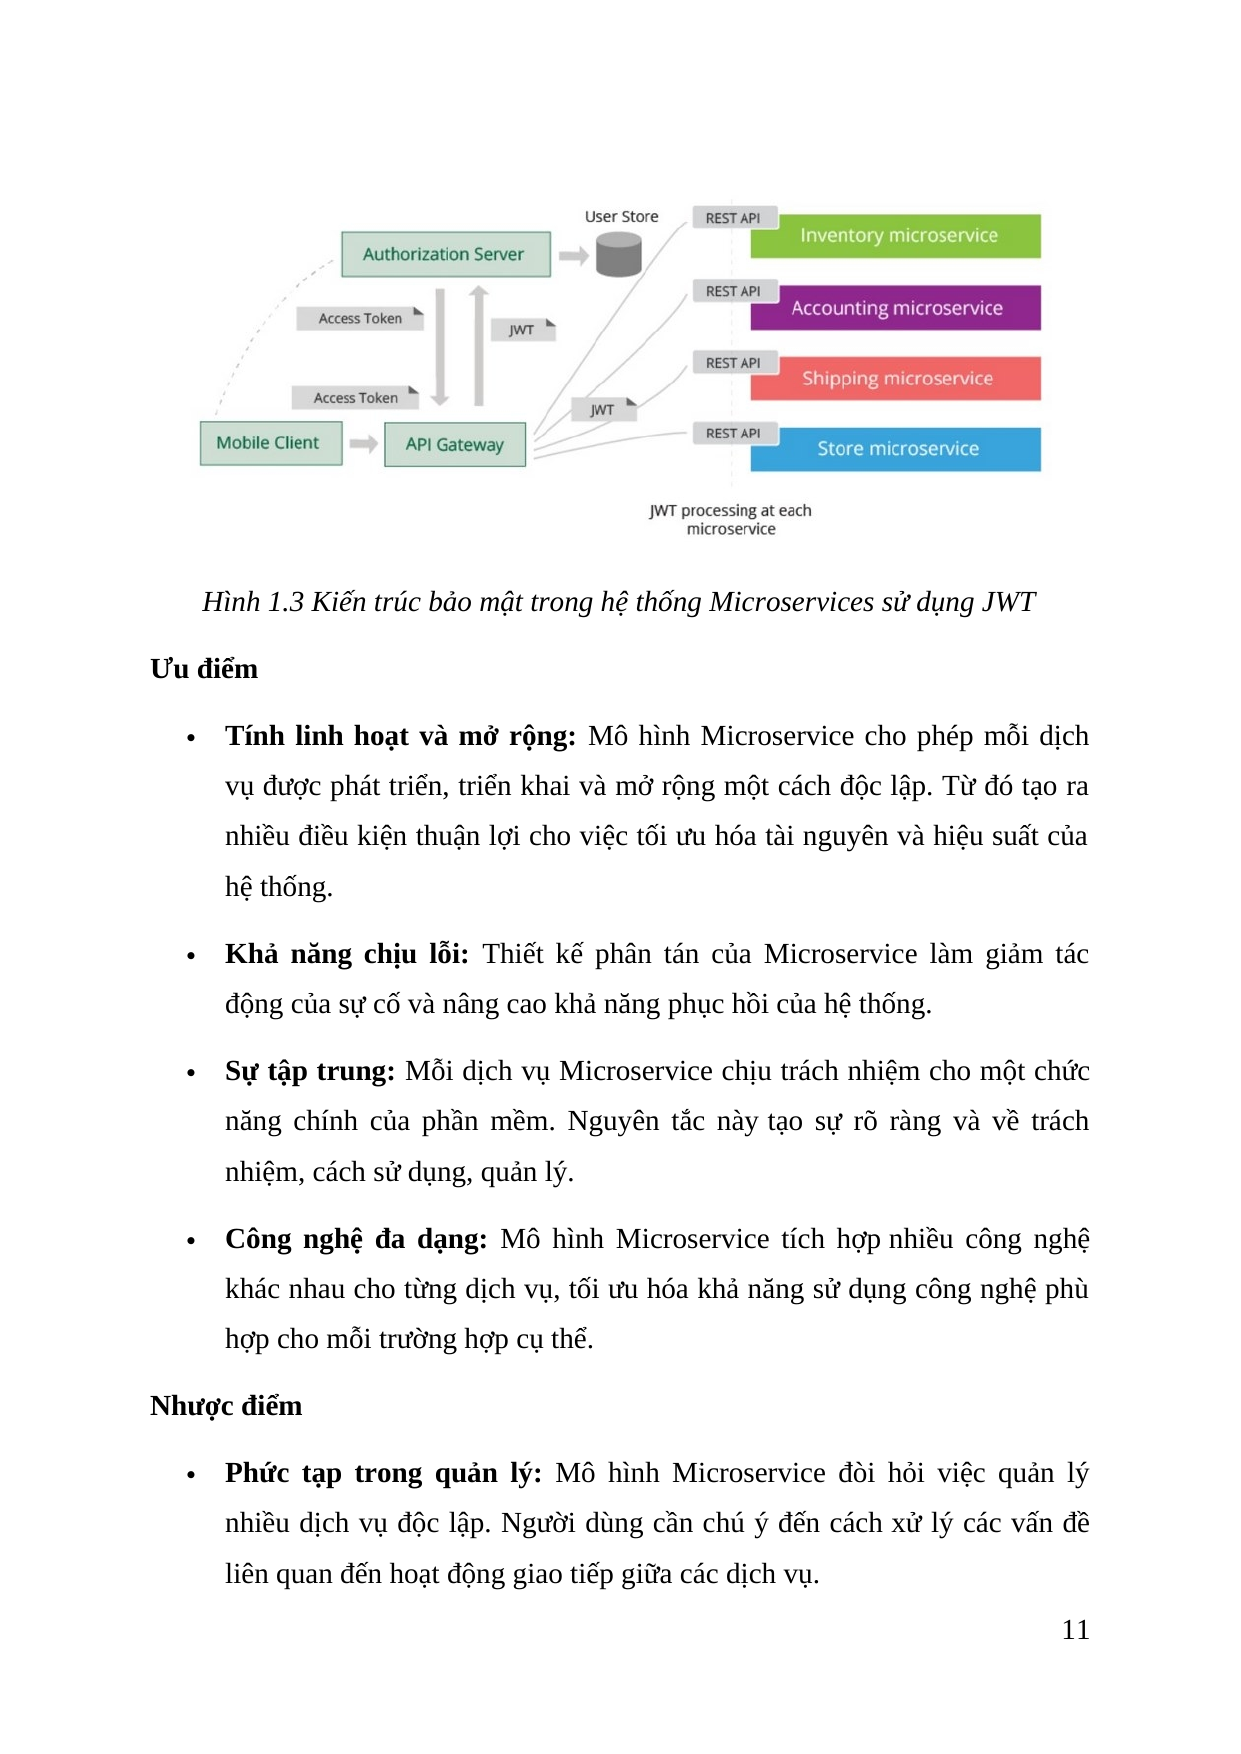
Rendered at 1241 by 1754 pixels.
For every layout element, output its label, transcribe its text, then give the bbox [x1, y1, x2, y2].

list Công nghệ đa dạng: Mô hình Microservice tích hợp nhiều công nghệ khác nhau cho từng dịch vụ, tối ưu hóa khả năng sử dụng công nghệ phù hợp cho mỗi trường hợp cụ thể. [187, 1221, 1090, 1355]
picture [150, 175, 1091, 551]
text Nhược điểm [150, 1388, 1090, 1422]
subtitle Hình 1.3 Kiến trúc bảo mật trong hệ thống Microservices sử dụng JWT [150, 584, 1090, 617]
list Khả năng chịu lỗi: Thiết kế phân tán của Microservice làm giảm tác động của sự cố và nâng cao khả năng phục hồi của hệ thống. [187, 936, 1090, 1020]
list Phức tạp trong quản lý: Mô hình Microservice đòi hỏi việc quản lý nhiều dịch vụ độc lập. Người dùng cần chú ý đến cách xử lý các vấn đề liên quan đến hoạt động giao tiếp giữa các dịch vụ. [187, 1455, 1090, 1589]
list Sự tập trung: Mỗi dịch vụ Microservice chịu trách nhiệm cho một chức năng chính của phần mềm. Nguyên tắc này tạo sự rõ ràng và về trách nhiệm, cách sử dụng, quản lý. [187, 1053, 1090, 1187]
list Tính linh hoạt và mở rộng: Mô hình Microservice cho phép mỗi dịch vụ được phát triển, triển khai và mở rộng một cách độc lập. Từ đó tạo ra nhiều điều kiện thuận lợi cho việc tối ưu hóa tài nguyên và hiệu suất của hệ thống. [187, 718, 1090, 902]
text Ưu điểm [150, 651, 1090, 684]
